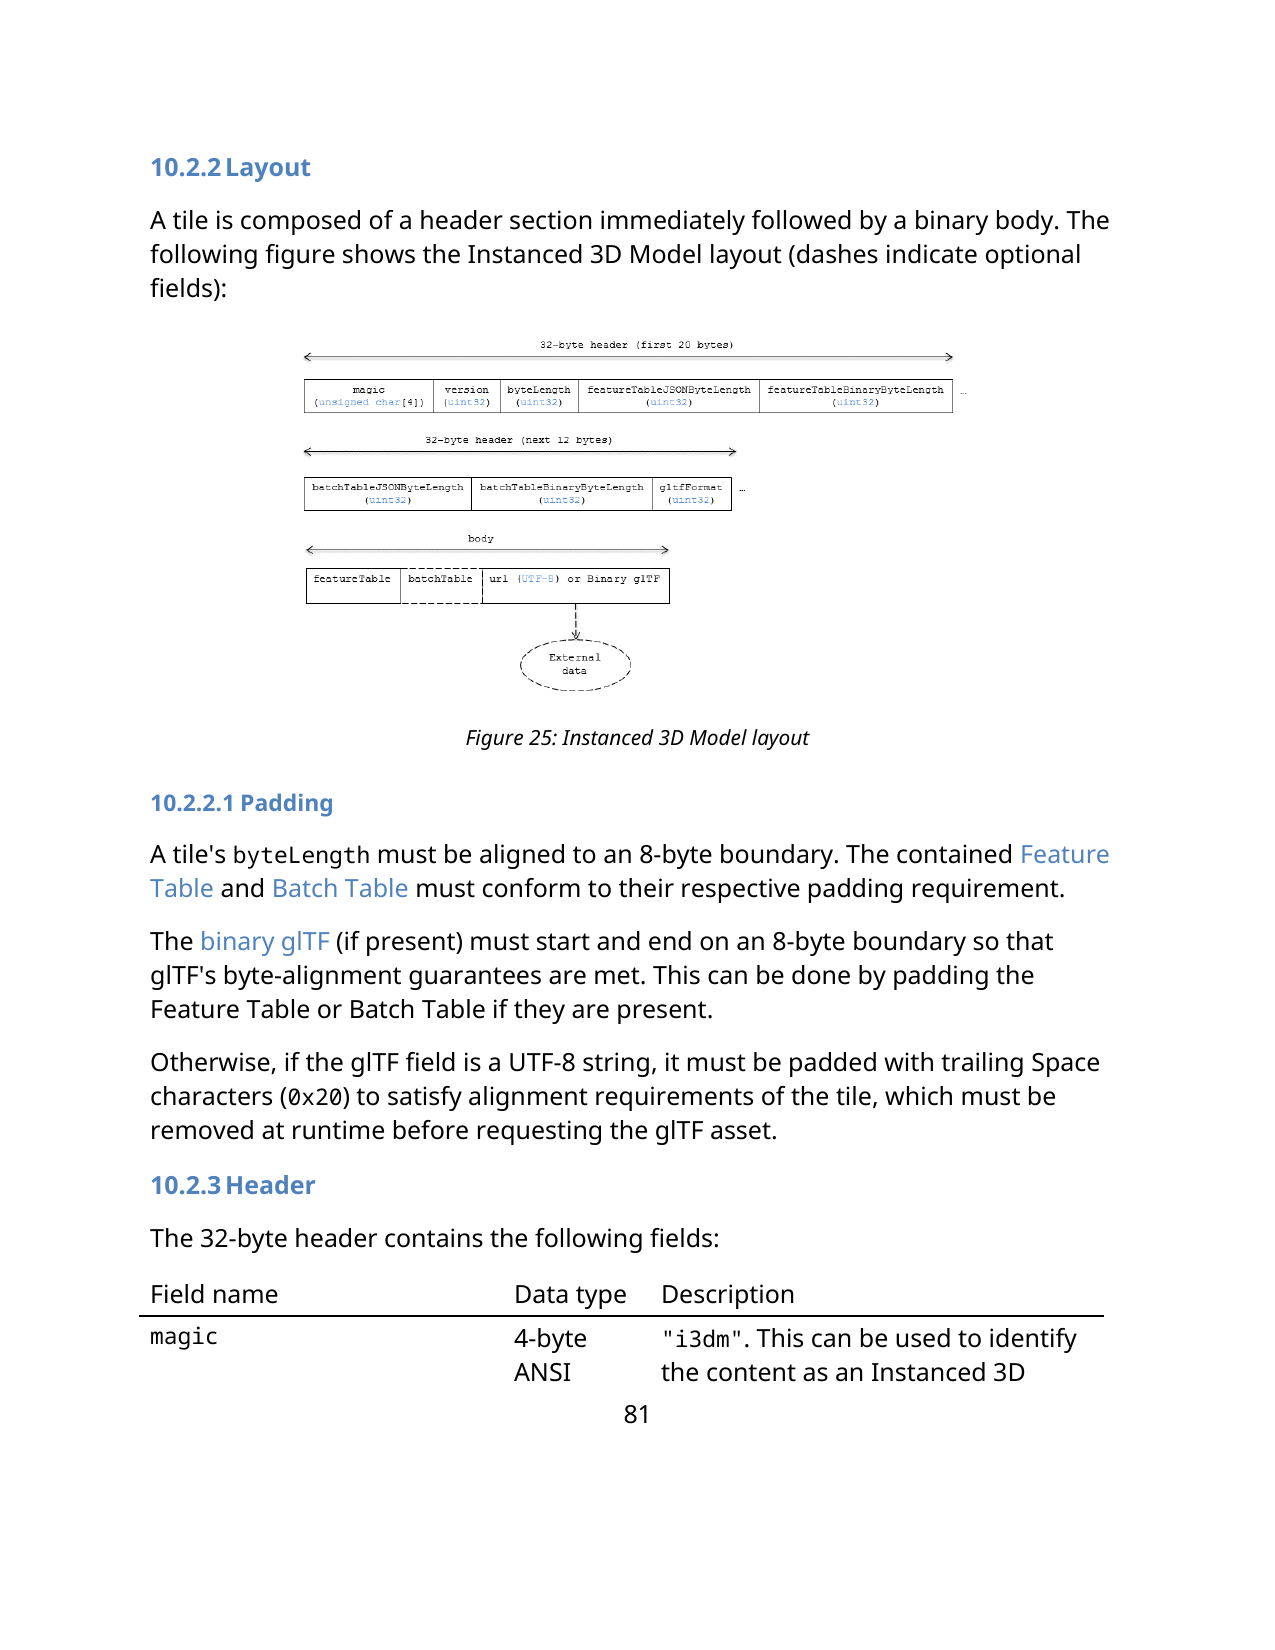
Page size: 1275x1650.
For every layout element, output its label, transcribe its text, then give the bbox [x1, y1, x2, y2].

text Otherwise, if the glTF field is a UTF-8 string, it must be padded with trailing Space characters (0x20) to satisfy alignment requirements of the tile, which must be removed at runtime before requesting the glTF asset. [150, 1045, 1125, 1147]
picture [297, 323, 978, 705]
table_header Description [650, 1273, 1104, 1315]
text A tile's byteLength must be aligned to an 8-byte boundary. The contained Feature Table and Batch Table must conform to their respective padding requirement. [150, 837, 1125, 905]
text A tile is composed of a header section immediately followed by a binary body. The following figure shows the Instanced 3D Model layout (dashes indicate optional fields): [150, 203, 1125, 305]
subtitle Layout [150, 150, 1125, 184]
table_header Data type [503, 1273, 649, 1315]
table_header Field name [139, 1273, 503, 1315]
text The binary glTF (if present) must start and end on an 8-byte boundary so that glTF's byte-alignment guarantees are met. This can be done by padding the Feature Table or Batch Table if they are present. [150, 924, 1125, 1026]
subtitle Padding [150, 787, 1125, 818]
table_cell magic [139, 1317, 503, 1388]
table_cell 4-byte ANSI string [503, 1317, 649, 1388]
text Figure 25: Instanced 3D Model layout [150, 723, 1125, 752]
subtitle Header [150, 1168, 1125, 1202]
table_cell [650, 1317, 1104, 1388]
text The 32-byte header contains the following fields: [150, 1221, 1125, 1254]
